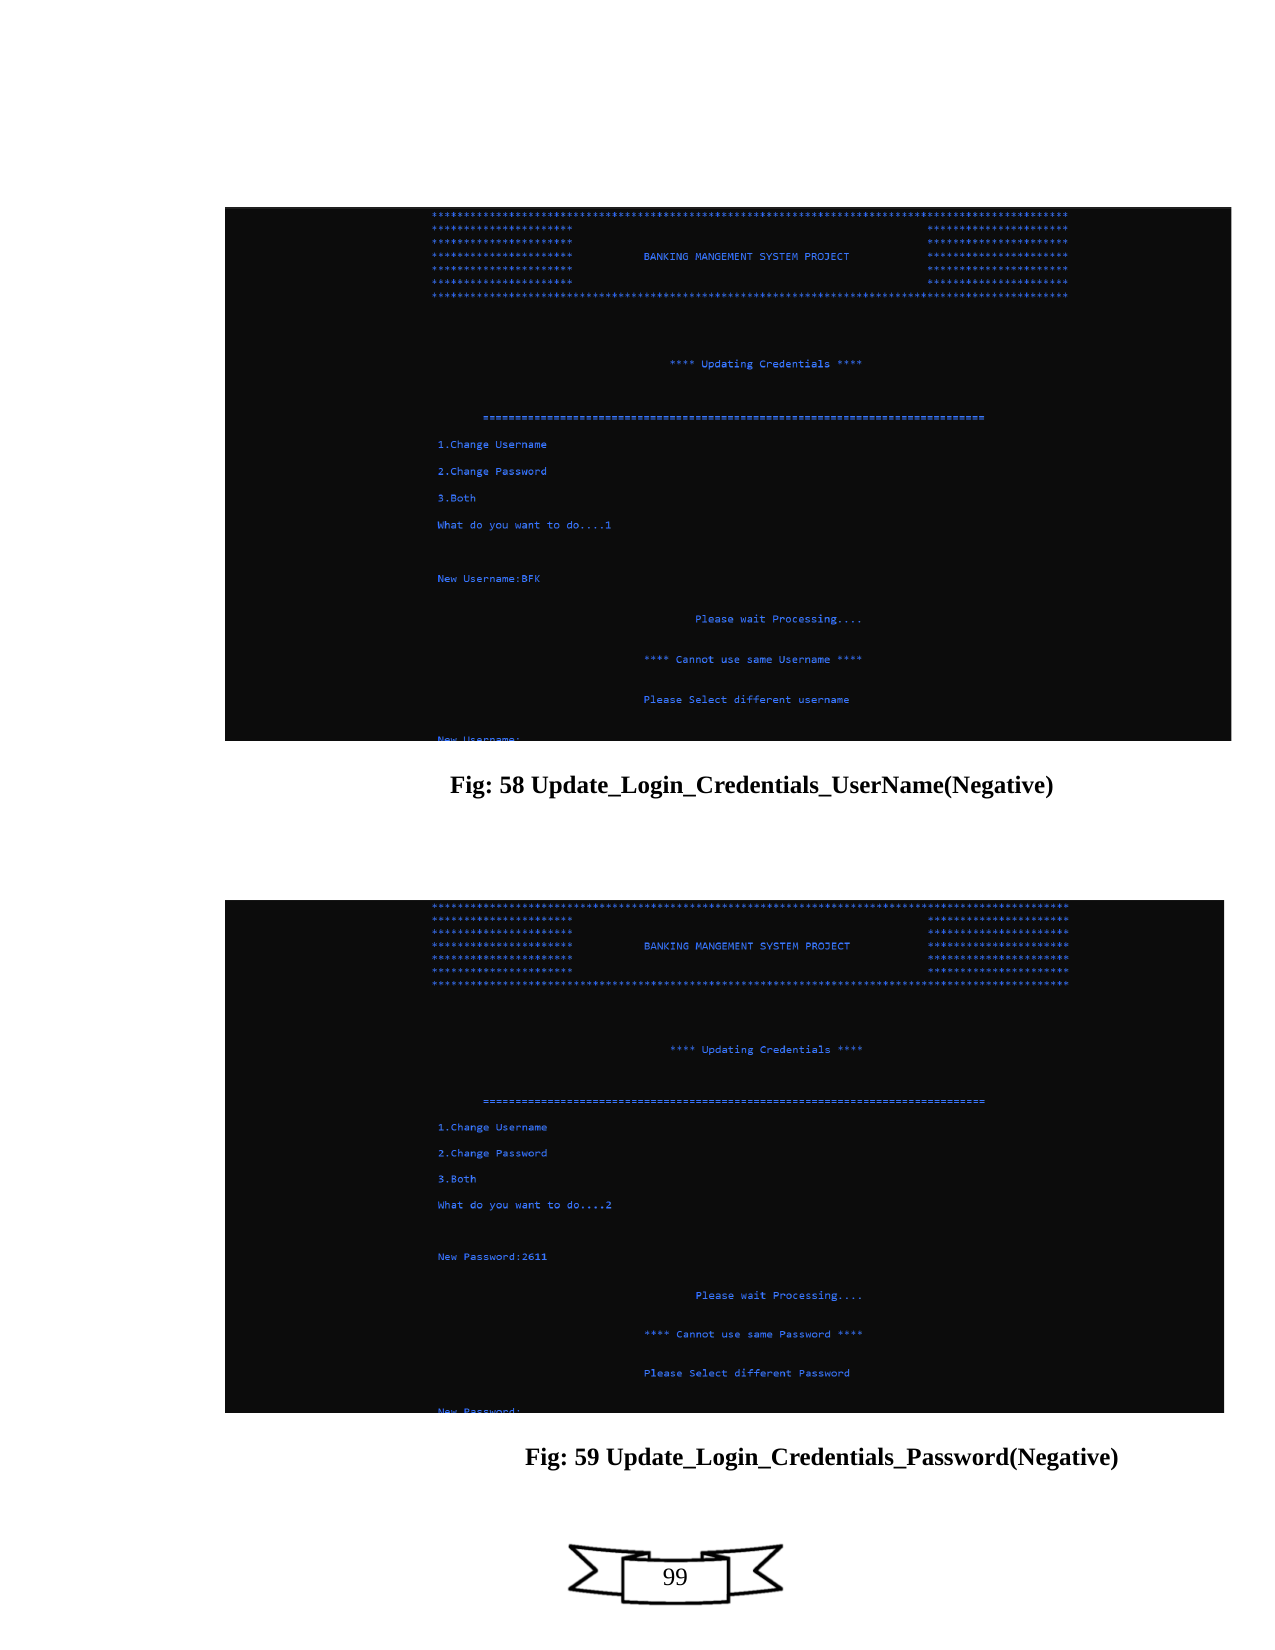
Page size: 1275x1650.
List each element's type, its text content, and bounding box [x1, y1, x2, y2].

text Fig: 59 Update_Login_Credentials_Password(Negative) [450, 1442, 1125, 1471]
picture [225, 900, 1225, 1413]
picture [225, 207, 1232, 741]
text Fig: 58 Update_Login_Credentials_UserName(Negative) [375, 770, 1125, 799]
